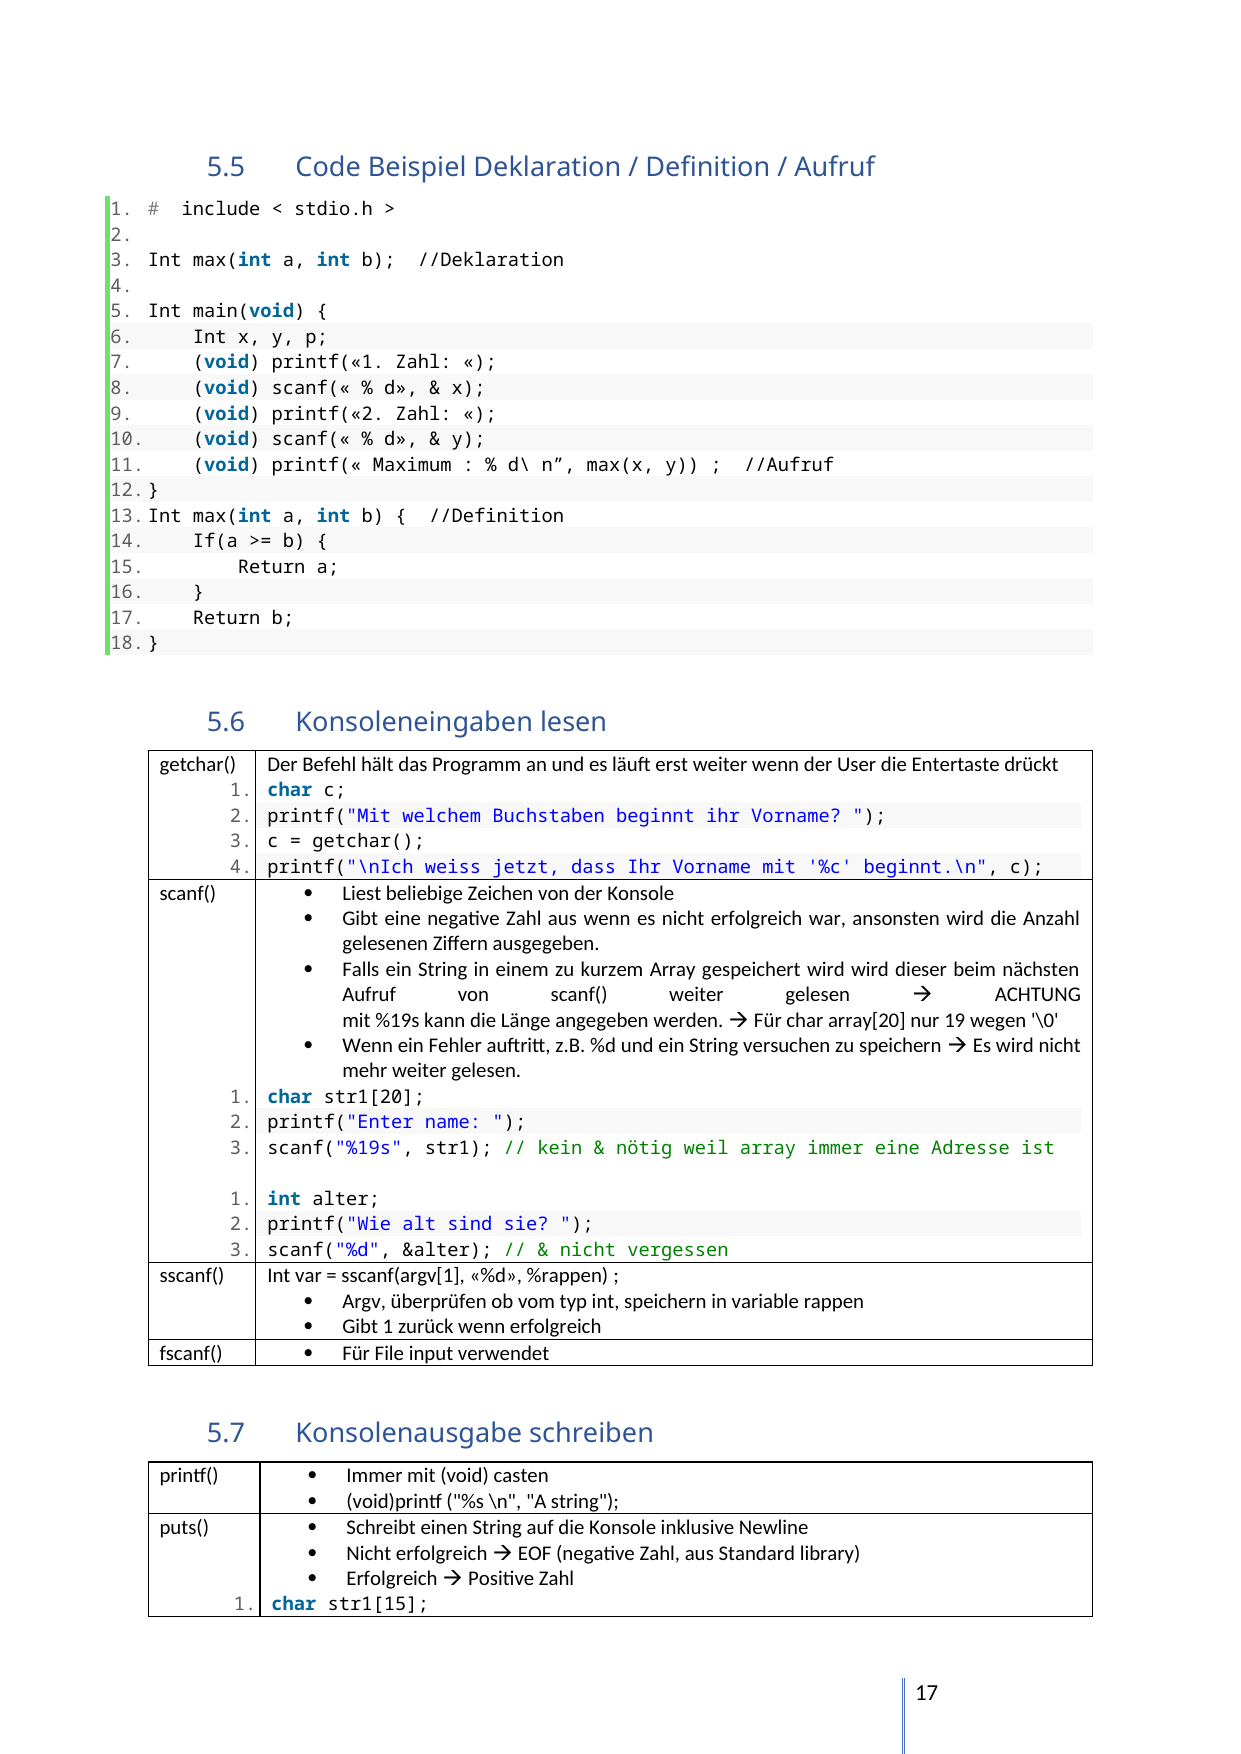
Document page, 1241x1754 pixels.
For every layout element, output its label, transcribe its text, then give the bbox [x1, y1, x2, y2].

list (void) printf(« Maximum : % d\ n”, max(x, y)) ; //Aufruf [110, 451, 1093, 476]
table_cell puts() [149, 1514, 259, 1616]
table_cell fscanf() [149, 1340, 255, 1365]
list } [110, 476, 1093, 502]
table_cell scanf() [149, 880, 255, 1262]
list (void) scanf(« % d», & y); [110, 425, 1093, 451]
table_cell sscanf() [149, 1263, 255, 1339]
table_header Der Befehl hält das Programm an und es läuft erst weiter wenn der User die Entertaste drückt char c; printf("Mit welchem Buchstaben beginnt ihr Vorname? "); c = getchar(); printf("\nIch weiss jetzt, dass Ihr Vorname mit '%c' beginnt.\n", c); [256, 751, 1092, 879]
list (void) printf(«2. Zahl: «); [110, 400, 1093, 425]
list } [110, 578, 1093, 604]
list } [110, 629, 1093, 655]
subtitle Code Beispiel Deklaration / Definition / Aufruf [207, 148, 1093, 184]
list If(a >= b) { [110, 527, 1093, 553]
list Return b; [110, 604, 1093, 629]
list (void) printf(«1. Zahl: «); [110, 349, 1093, 374]
table_cell Für File input verwendet [256, 1340, 1092, 1365]
list Int x, y, p; [110, 323, 1093, 349]
subtitle Konsoleneingaben lesen [207, 702, 1093, 739]
table_header printf() [149, 1463, 259, 1513]
table_cell Liest beliebige Zeichen von der Konsole Gibt eine negative Zahl aus wenn es nicht erfolgreich war, ansonsten wird die Anzahl gelesenen Ziffern ausgegeben. Falls ein String in einem zu kurzem Array gespeichert wird wird dieser beim nächsten Aufruf von scanf() weiter gelesen ACHTUNG mit %19s kann die Länge angegeben werden. Für char array[20] nur 19 wegen '\0' Wenn ein Fehler auftritt, z.B. %d und ein String versuchen zu speichern Es wird nicht mehr weiter gelesen. char str1[20]; printf("Enter name: "); scanf("%19s", str1); // kein & nötig weil array immer eine Adresse ist int alter; printf("Wie alt sind sie? "); scanf("%d", &alter); // & nicht vergessen [256, 880, 1092, 1262]
list Int max(int a, int b); //Deklaration [110, 247, 1093, 272]
table_cell Int var = sscanf(argv[1], «%d», %rappen) ; Argv, überprüfen ob vom typ int, speichern in variable rappen Gibt 1 zurück wenn erfolgreich [256, 1263, 1092, 1339]
table_header getchar() [149, 751, 255, 879]
table_header Immer mit (void) casten (void)printf ("%s \n", "A string"); [261, 1463, 1092, 1513]
list Int max(int a, int b) { //Definition [110, 502, 1093, 527]
list Return a; [110, 553, 1093, 578]
list Int main(void) { [110, 298, 1093, 323]
list # include < stdio.h > [110, 196, 1093, 221]
subtitle Konsolenausgabe schreiben [207, 1413, 1093, 1450]
list (void) scanf(« % d», & x); [110, 374, 1093, 400]
